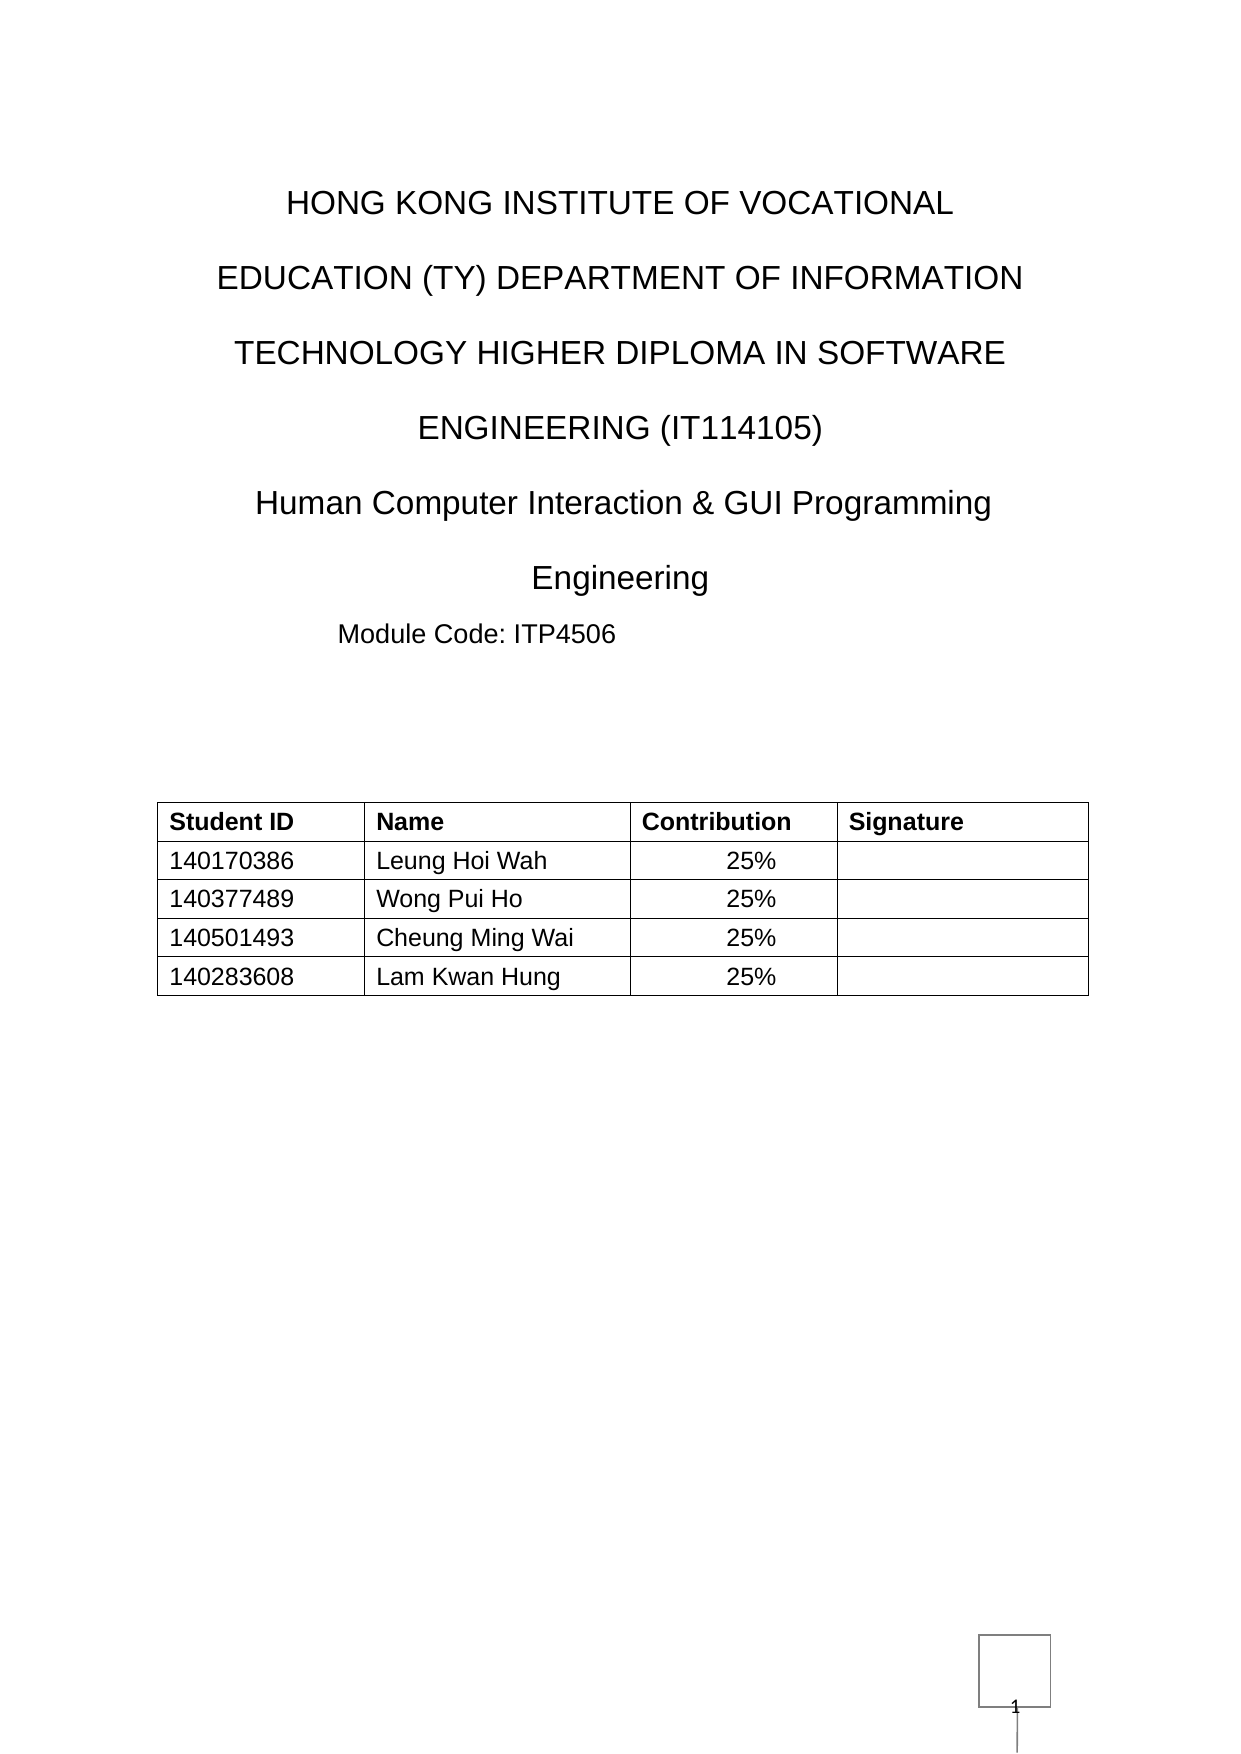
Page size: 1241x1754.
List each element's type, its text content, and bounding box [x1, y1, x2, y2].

table_cell [838, 957, 1088, 995]
table_cell Lam Kwan Hung [365, 957, 630, 995]
table_cell 140283608 [158, 957, 364, 995]
table_cell [838, 880, 1088, 918]
table_cell 140377489 [158, 880, 364, 918]
text Human Computer Interaction & GUI Programming Engineering [187, 464, 1053, 614]
table_cell 140501493 [158, 919, 364, 956]
table_cell 25% [631, 880, 837, 918]
table_cell Leung Hoi Wah [365, 842, 630, 879]
table_header Student ID [158, 803, 364, 841]
table_cell 25% [631, 957, 837, 995]
text Module Code: ITP4506 [337, 614, 1053, 652]
table_cell 140170386 [158, 842, 364, 879]
table_cell 25% [631, 842, 837, 879]
table_cell Wong Pui Ho [365, 880, 630, 918]
table_cell 25% [631, 919, 837, 956]
table_header Signature [838, 803, 1088, 841]
table_cell Cheung Ming Wai [365, 919, 630, 956]
text HONG KONG INSTITUTE OF VOCATIONAL EDUCATION (TY) DEPARTMENT OF INFORMATION TECHNOLOGY HIGHER DIPLOMA IN SOFTWARE ENGINEERING (IT114105) [187, 164, 1053, 464]
table_cell [838, 919, 1088, 956]
table_cell [838, 842, 1088, 879]
table_header Name [365, 803, 630, 841]
table_header Contribution [631, 803, 837, 841]
